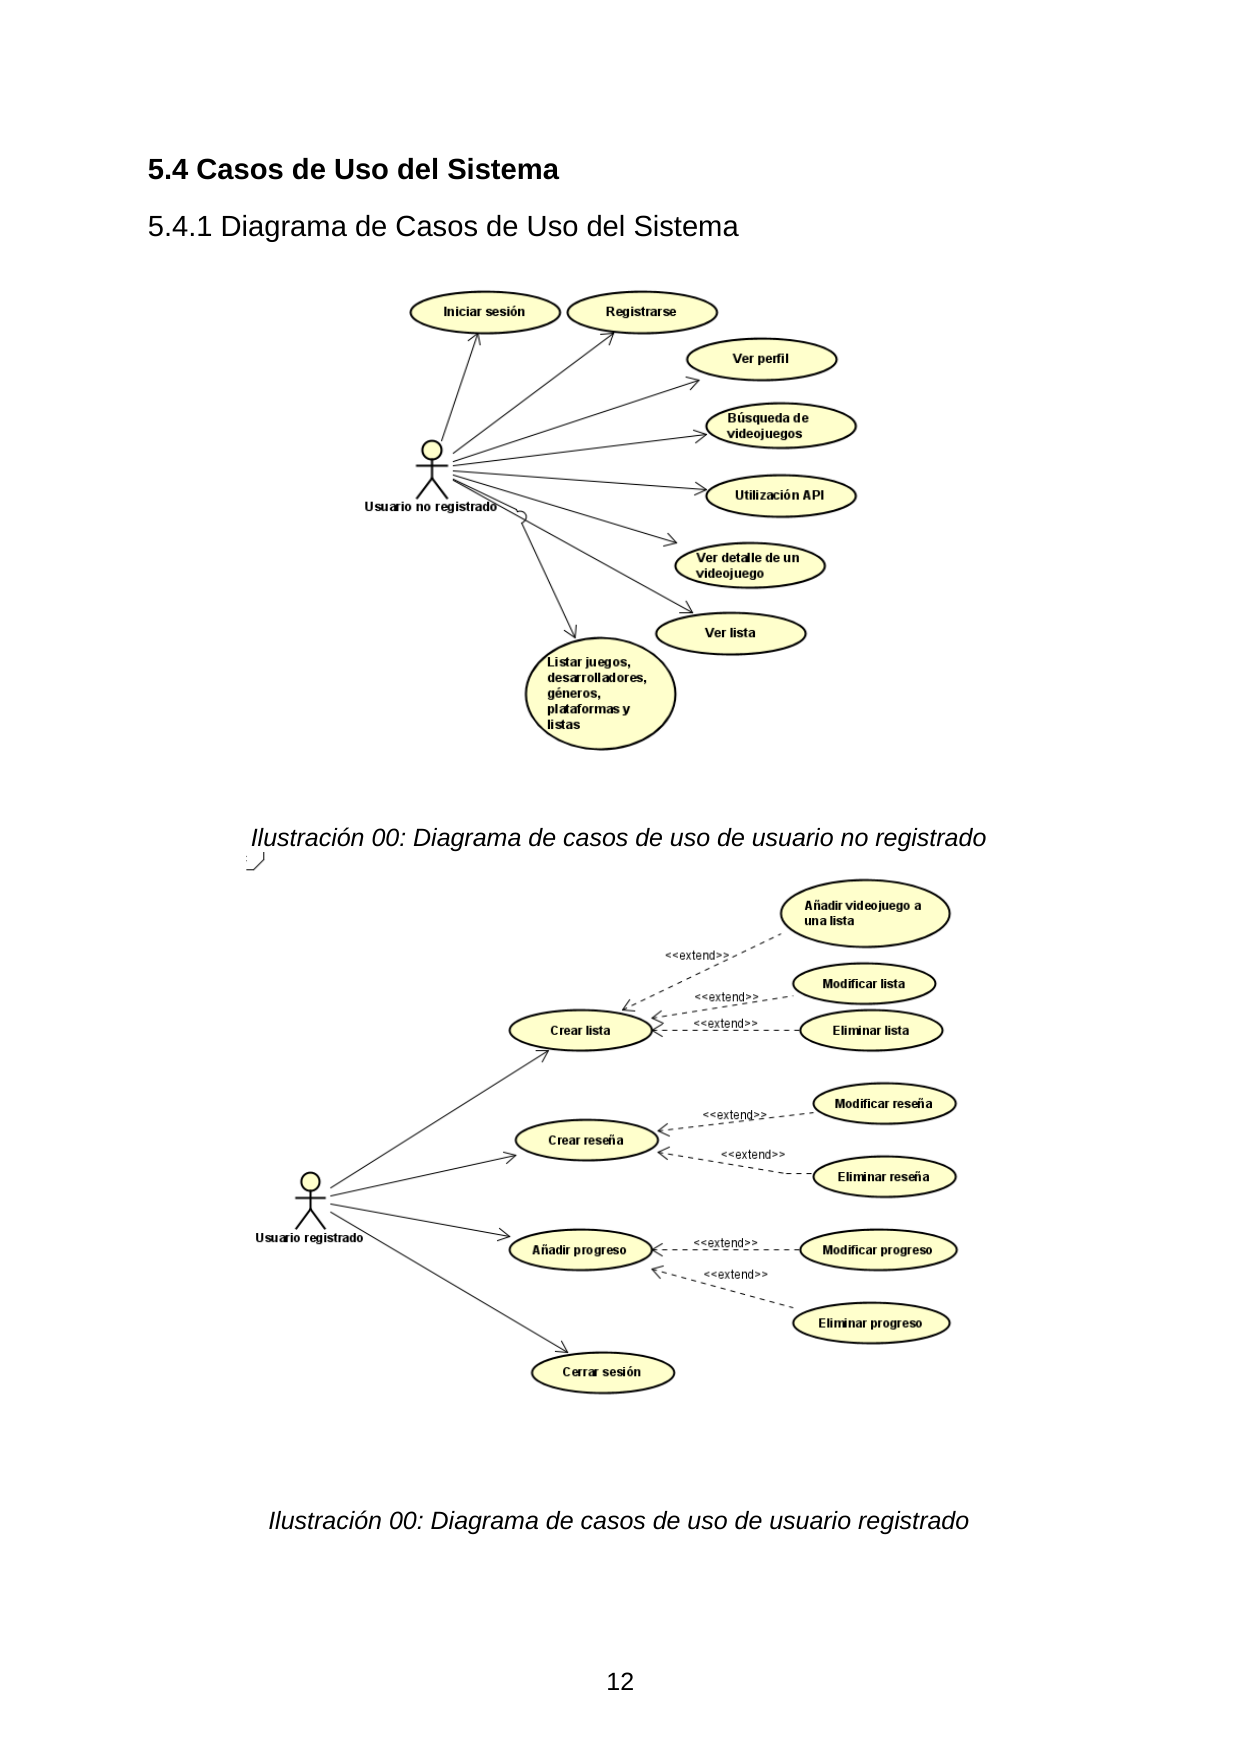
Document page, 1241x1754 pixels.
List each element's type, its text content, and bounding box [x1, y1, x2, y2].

picture [360, 265, 880, 801]
picture [246, 852, 994, 1484]
text Ilustración 00: Diagrama de casos de uso de usuario no registrado [148, 823, 1092, 852]
subtitle 5.4.1 Diagrama de Casos de Uso del Sistema [148, 209, 1092, 242]
subtitle 5.4 Casos de Uso del Sistema [148, 152, 1092, 185]
text Ilustración 00: Diagrama de casos de uso de usuario registrado [148, 1506, 1092, 1535]
